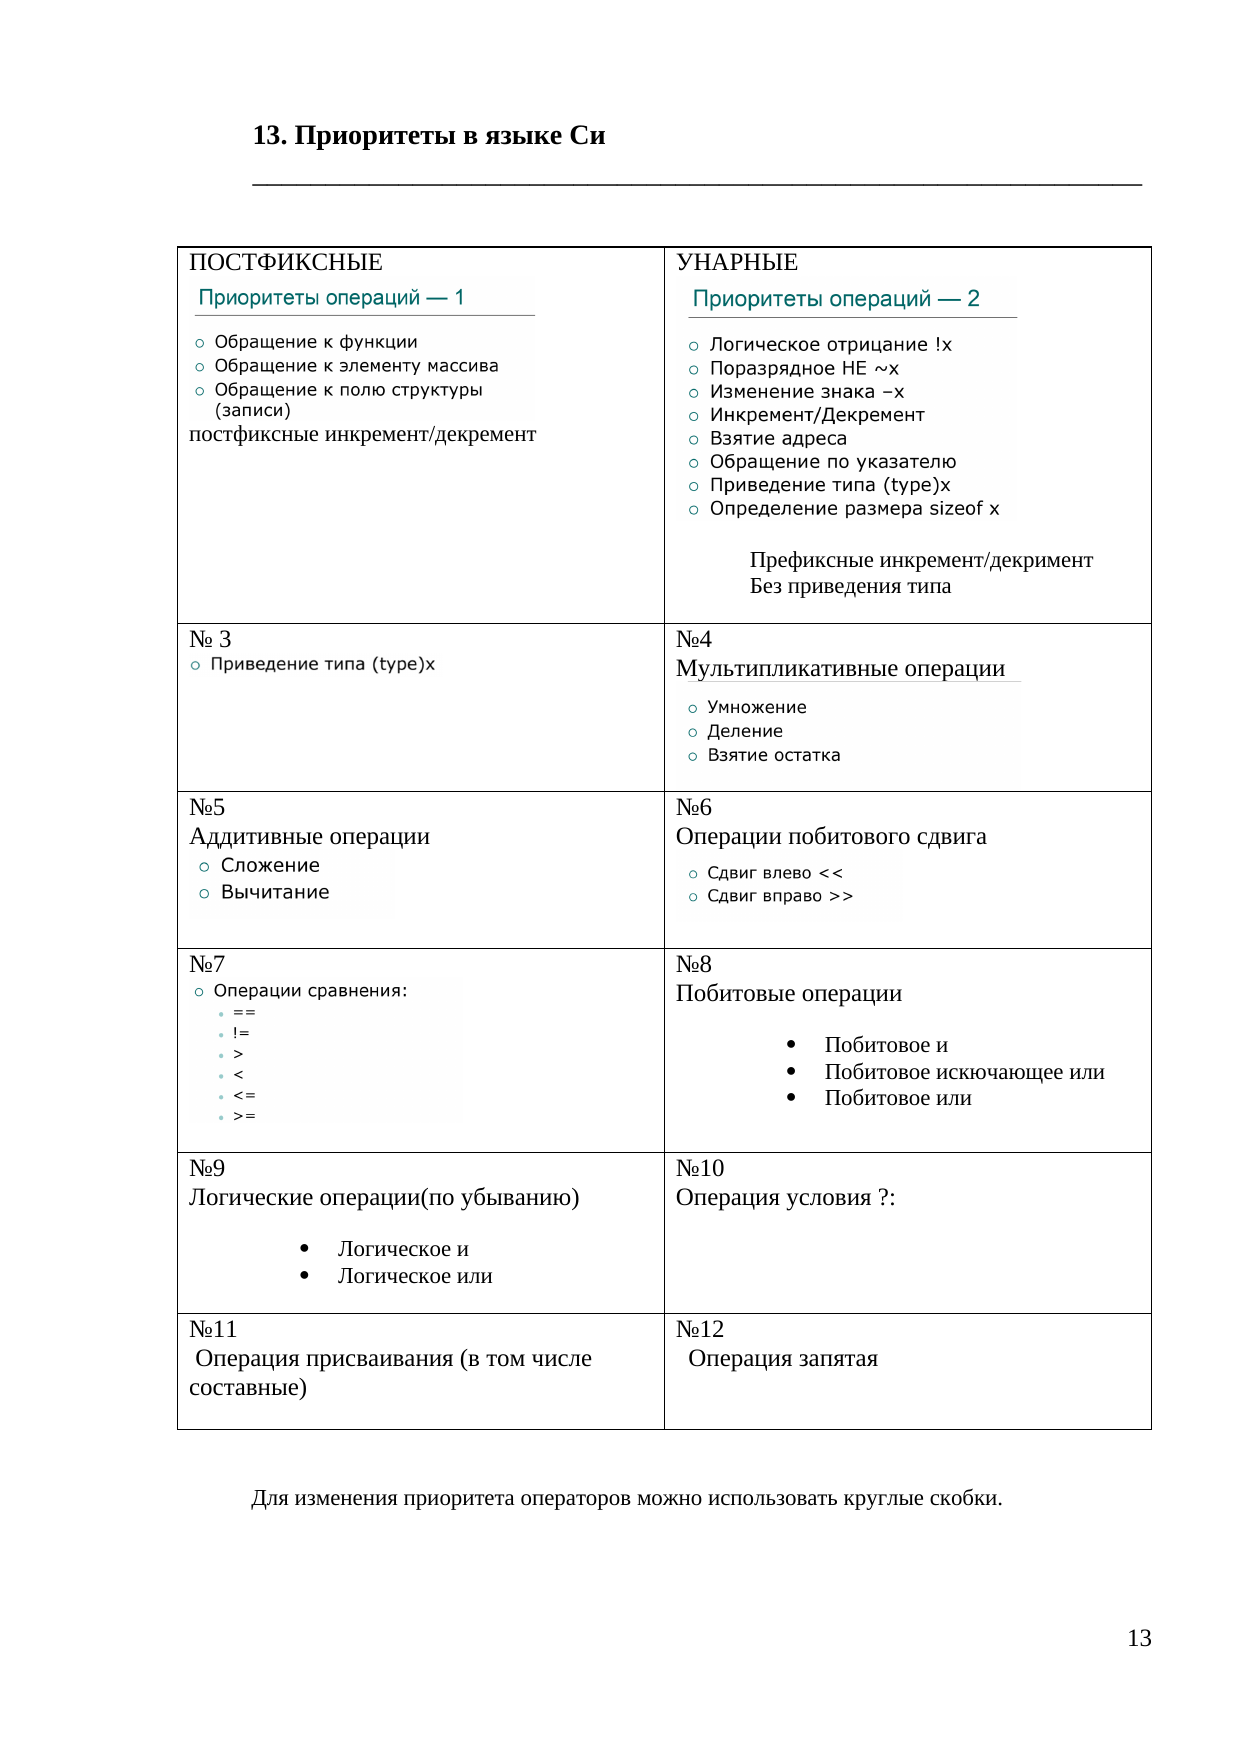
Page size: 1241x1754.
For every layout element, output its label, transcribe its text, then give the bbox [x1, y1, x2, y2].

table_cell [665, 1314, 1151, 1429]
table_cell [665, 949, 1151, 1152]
picture [188, 276, 536, 421]
picture [188, 849, 396, 919]
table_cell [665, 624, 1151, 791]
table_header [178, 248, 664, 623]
picture [675, 681, 1022, 791]
text Для изменения приоритета операторов можно использовать круглые скобки. [177, 1484, 1152, 1510]
subtitle 13. Приоритеты в языке Си [252, 118, 1152, 151]
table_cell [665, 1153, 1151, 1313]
picture [675, 276, 1018, 521]
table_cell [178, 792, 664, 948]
picture [188, 653, 444, 677]
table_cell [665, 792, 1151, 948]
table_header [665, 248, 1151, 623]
picture [188, 977, 464, 1123]
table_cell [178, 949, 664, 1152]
picture [675, 849, 903, 922]
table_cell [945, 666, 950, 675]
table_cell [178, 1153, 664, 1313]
text _____________________________________________________________ [252, 155, 1152, 189]
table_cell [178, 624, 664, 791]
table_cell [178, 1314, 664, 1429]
